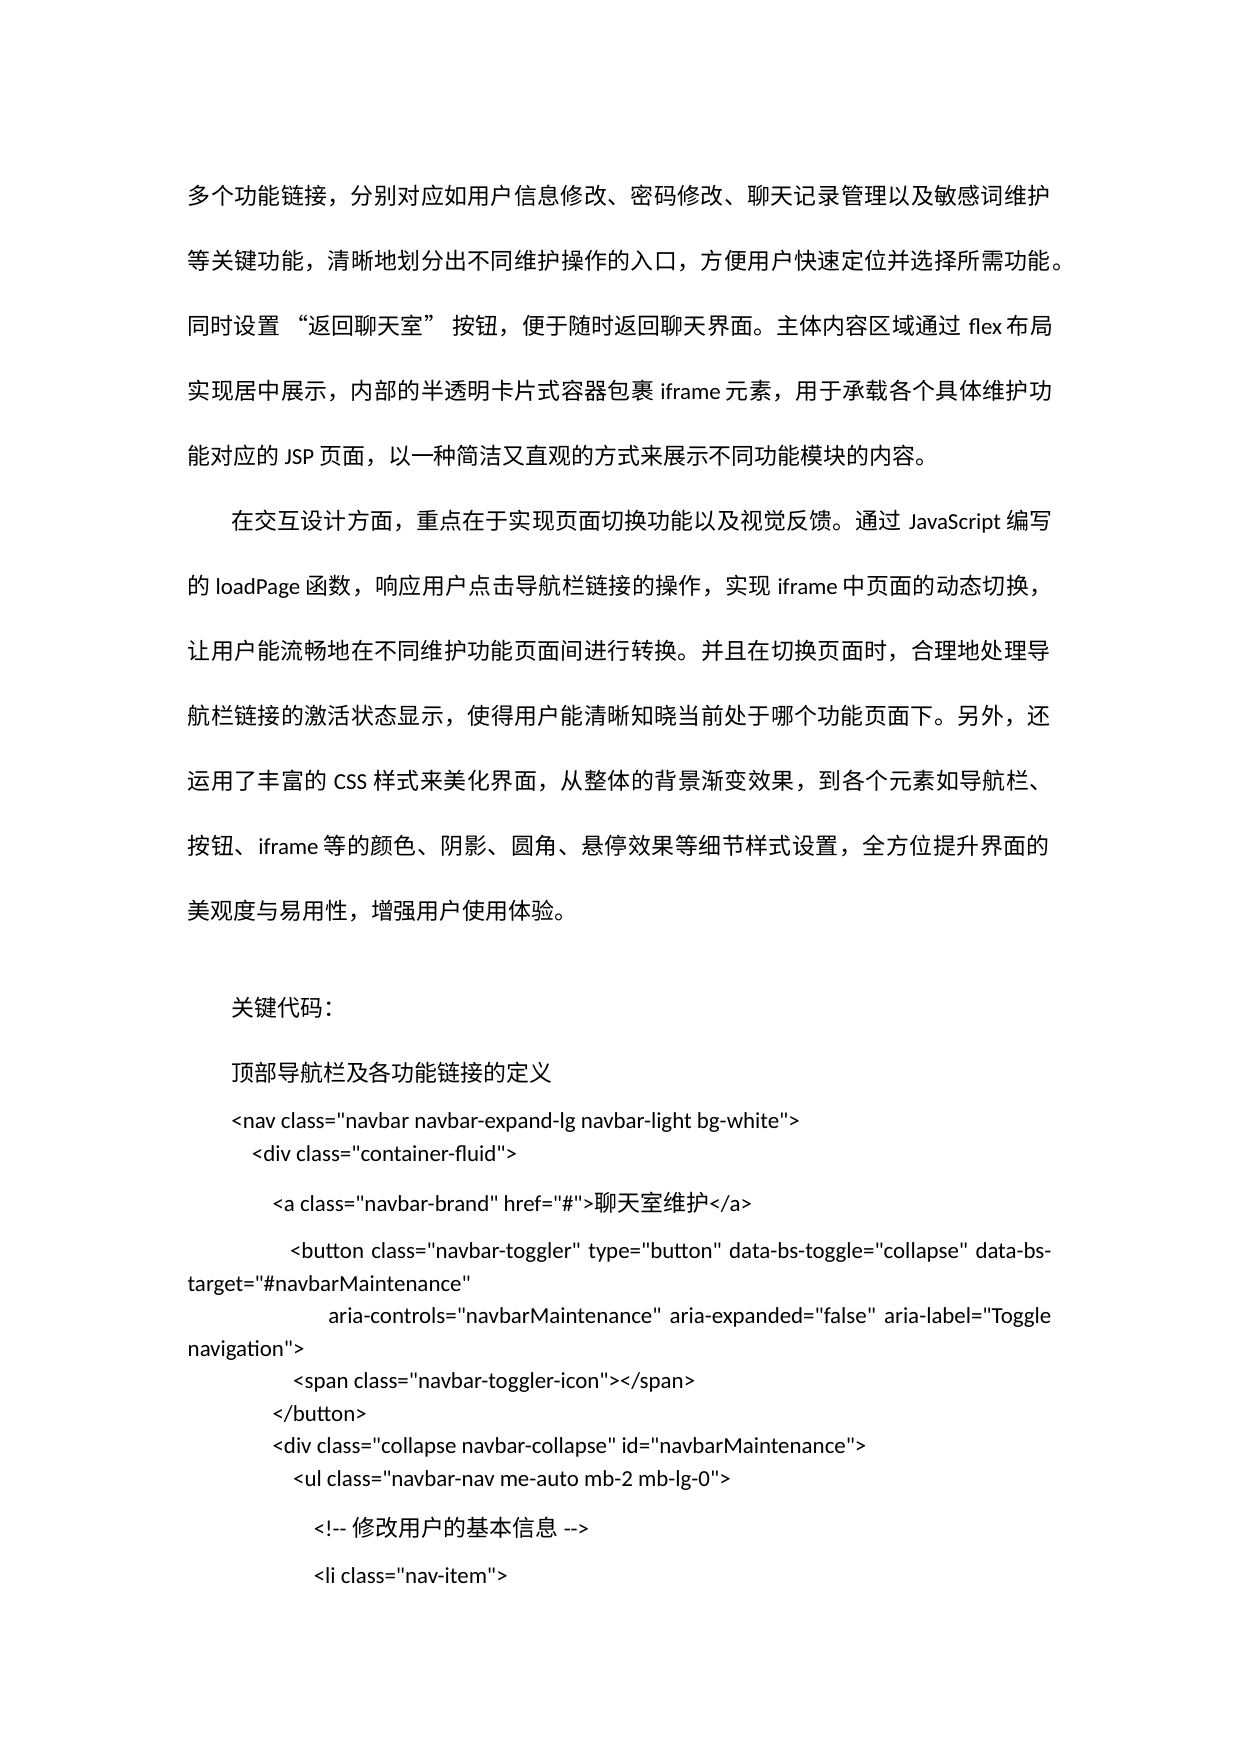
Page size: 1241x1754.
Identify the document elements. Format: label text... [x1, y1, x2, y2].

list <div class="container-fluid"> [187, 1137, 1053, 1169]
list <div class="collapse navbar-collapse" id="navbarMaintenance"> [187, 1429, 1053, 1462]
list </button> [187, 1397, 1053, 1429]
list 在交互设计方面，重点在于实现页面切换功能以及视觉反馈。通过 JavaScript 编写的loadPage函数，响应用户点击导航栏链接的操作，实现iframe中页面的动态切换，让用户能流畅地在不同维护功能页面间进行转换。并且在切换页面时，合理地处理导航栏链接的激活状态显示，使得用户能清晰知晓当前处于哪个功能页面下。另外，还运用了丰富的 CSS 样式来美化界面，从整体的背景渐变效果，到各个元素如导航栏、按钮、iframe等的颜色、阴影、圆角、悬停效果等细节样式设置，全方位提升界面的美观度与易用性，增强用户使用体验。 [187, 487, 1053, 942]
list 关键代码： 顶部导航栏及各功能链接的定义 [187, 974, 1053, 1104]
list <ul class="navbar-nav me-auto mb-2 mb-lg-0"> [187, 1462, 1053, 1494]
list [187, 162, 1053, 487]
list <!-- 修改用户的基本信息 --> [187, 1494, 1053, 1559]
list <span class="navbar-toggler-icon"></span> [187, 1364, 1053, 1397]
list <nav class="navbar navbar-expand-lg navbar-light bg-white"> [187, 1104, 1053, 1137]
list <li class="nav-item"> [187, 1559, 1053, 1592]
list <a class="navbar-brand" href="#">聊天室维护</a> [187, 1169, 1053, 1234]
list <button class="navbar-toggler" type="button" data-bs-toggle="collapse" data-bs-target="#navbarMaintenance" [187, 1234, 1053, 1299]
list aria-controls="navbarMaintenance" aria-expanded="false" aria-label="Toggle navigation"> [187, 1299, 1053, 1364]
